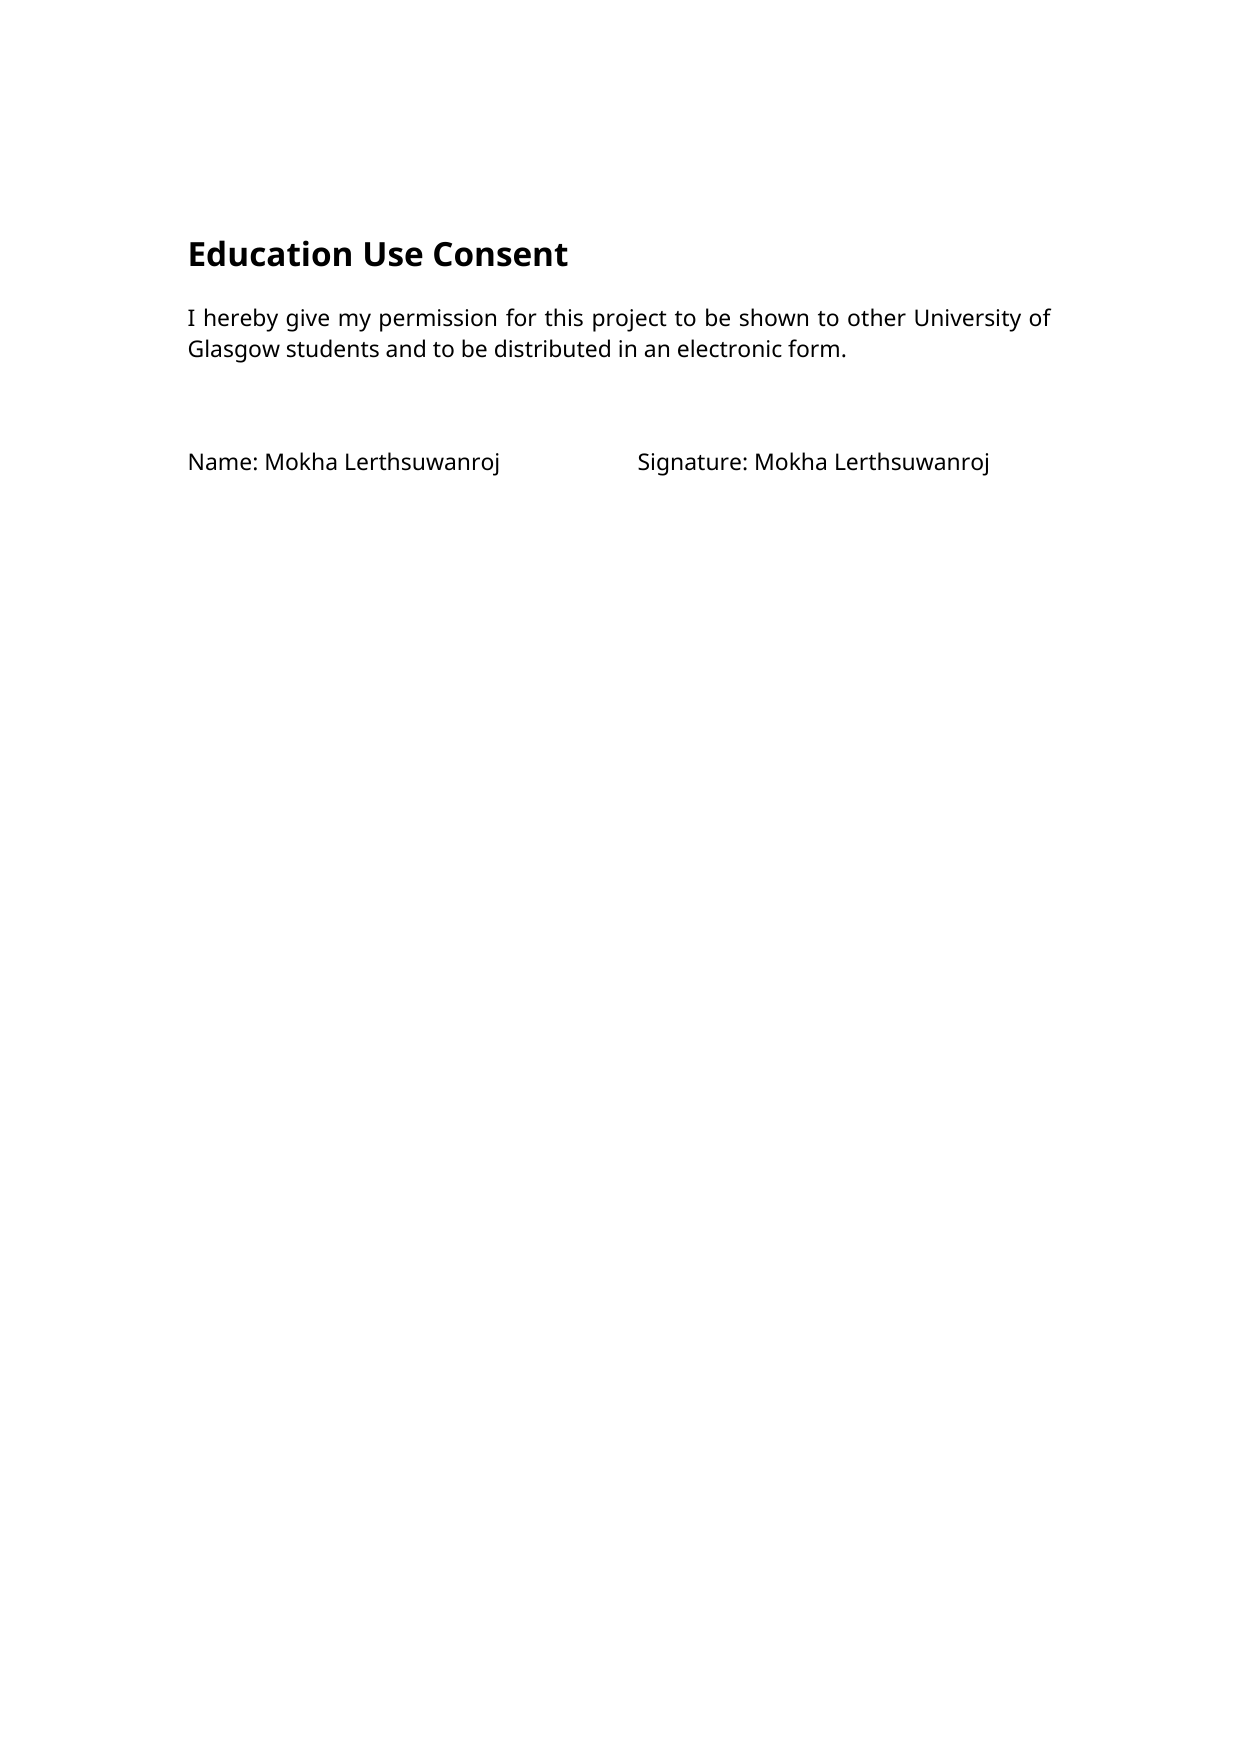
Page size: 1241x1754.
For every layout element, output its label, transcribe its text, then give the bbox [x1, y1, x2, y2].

subtitle Education Use Consent [187, 231, 1053, 277]
text Name: Mokha Lerthsuwanroj Signature: Mokha Lerthsuwanroj [187, 445, 1053, 477]
text I hereby give my permission for this project to be shown to other University of Glasgow students and to be distributed in an electronic form. [187, 302, 1053, 364]
